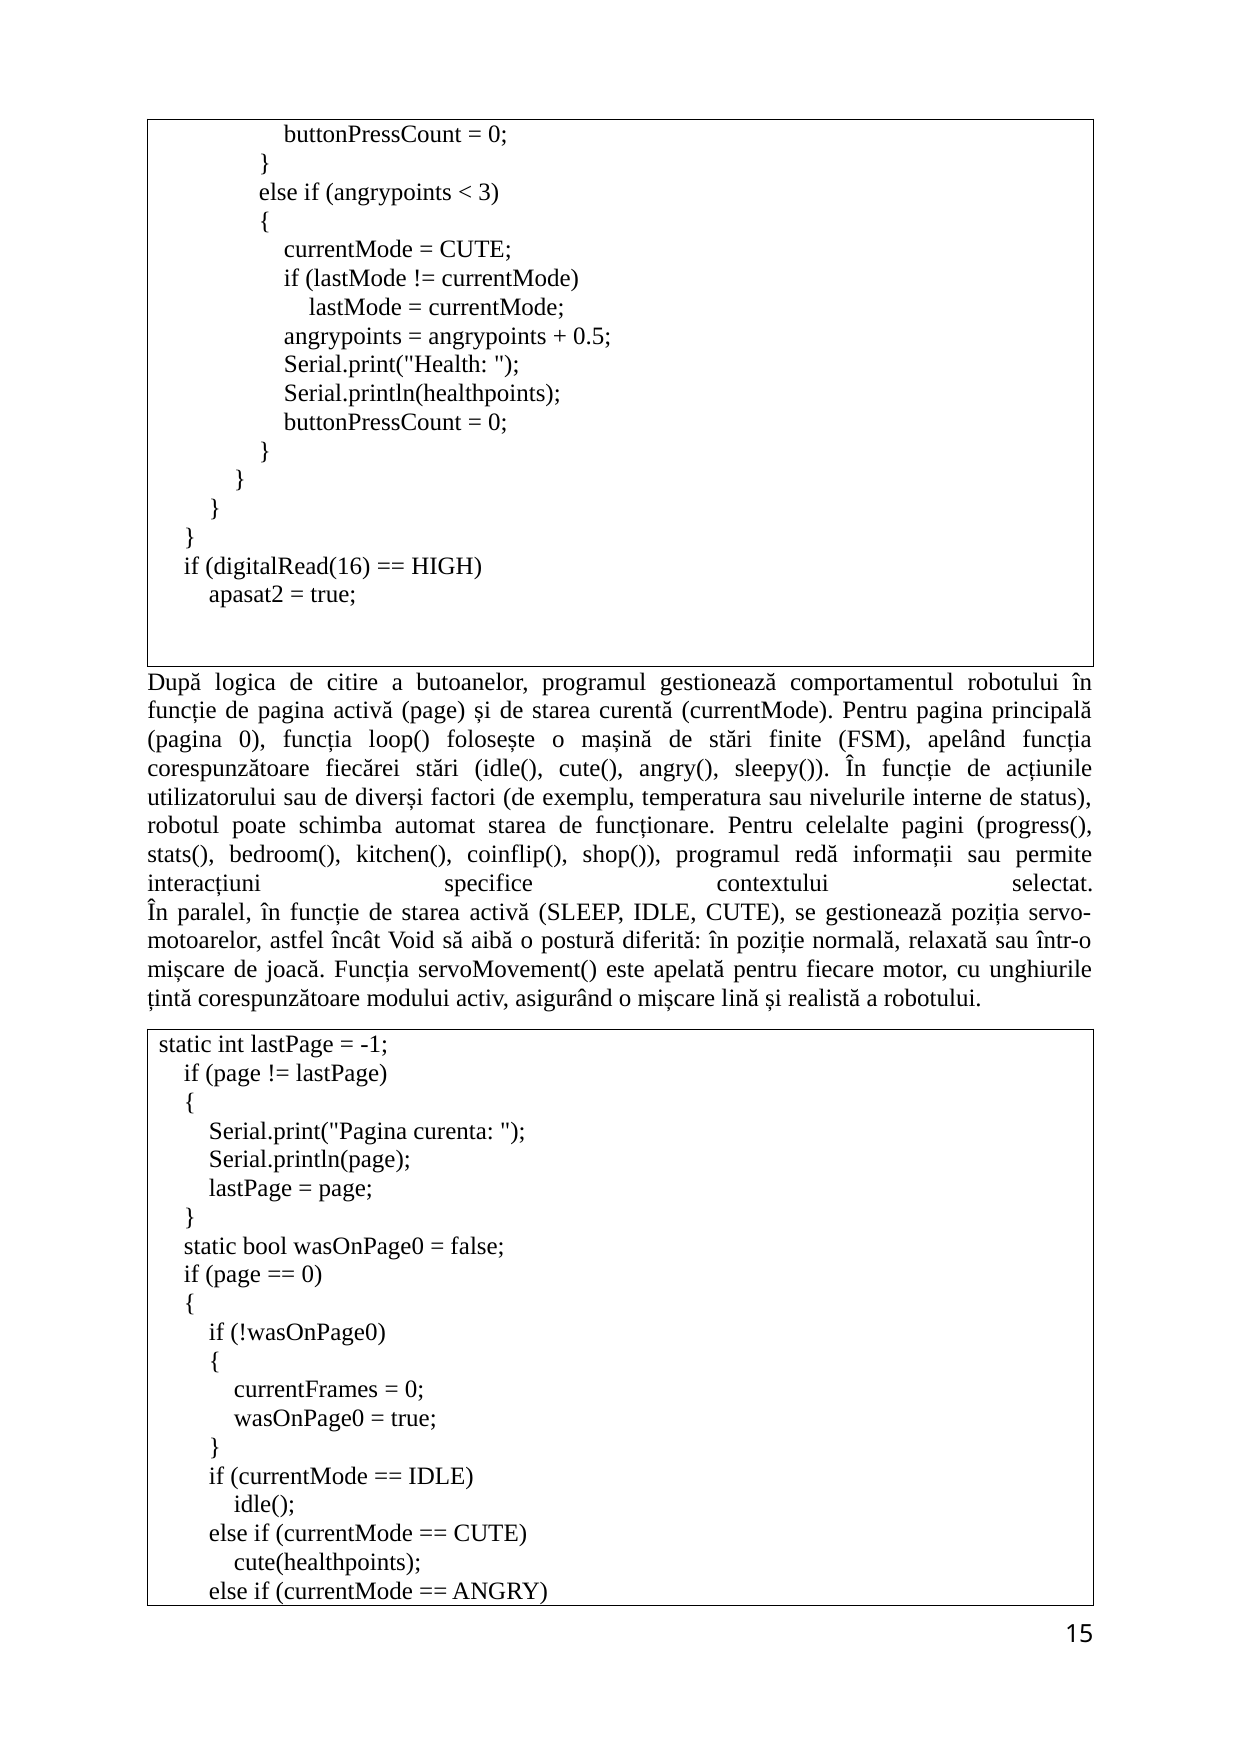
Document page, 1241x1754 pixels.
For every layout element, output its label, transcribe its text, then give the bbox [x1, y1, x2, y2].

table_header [148, 120, 1093, 666]
text După logica de citire a butoanelor, programul gestionează comportamentul robotului în funcție de pagina activă (page) și de starea curentă (currentMode). Pentru pagina principală (pagina 0), funcția loop() folosește o mașină de stări finite (FSM), apelând funcția corespunzătoare fiecărei stări (idle(), cute(), angry(), sleepy()). În funcție de acțiunile utilizatorului sau de diverși factori (de exemplu, temperatura sau nivelurile interne de status), robotul poate schimba automat starea de funcționare. Pentru celelalte pagini (progress(), stats(), bedroom(), kitchen(), coinflip(), shop()), programul redă informații sau permite interacțiuni specifice contextului selectat. În paralel, în funcție de starea activă (SLEEP, IDLE, CUTE), se gestionează poziția servo-motoarelor, astfel încât Void să aibă o postură diferită: în poziție normală, relaxată sau într-o mișcare de joacă. Funcția servoMovement() este apelată pentru fiecare motor, cu unghiurile țintă corespunzătoare modului activ, asigurând o mișcare lină și realistă a robotului. [147, 667, 1093, 1012]
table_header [148, 1030, 1093, 1604]
